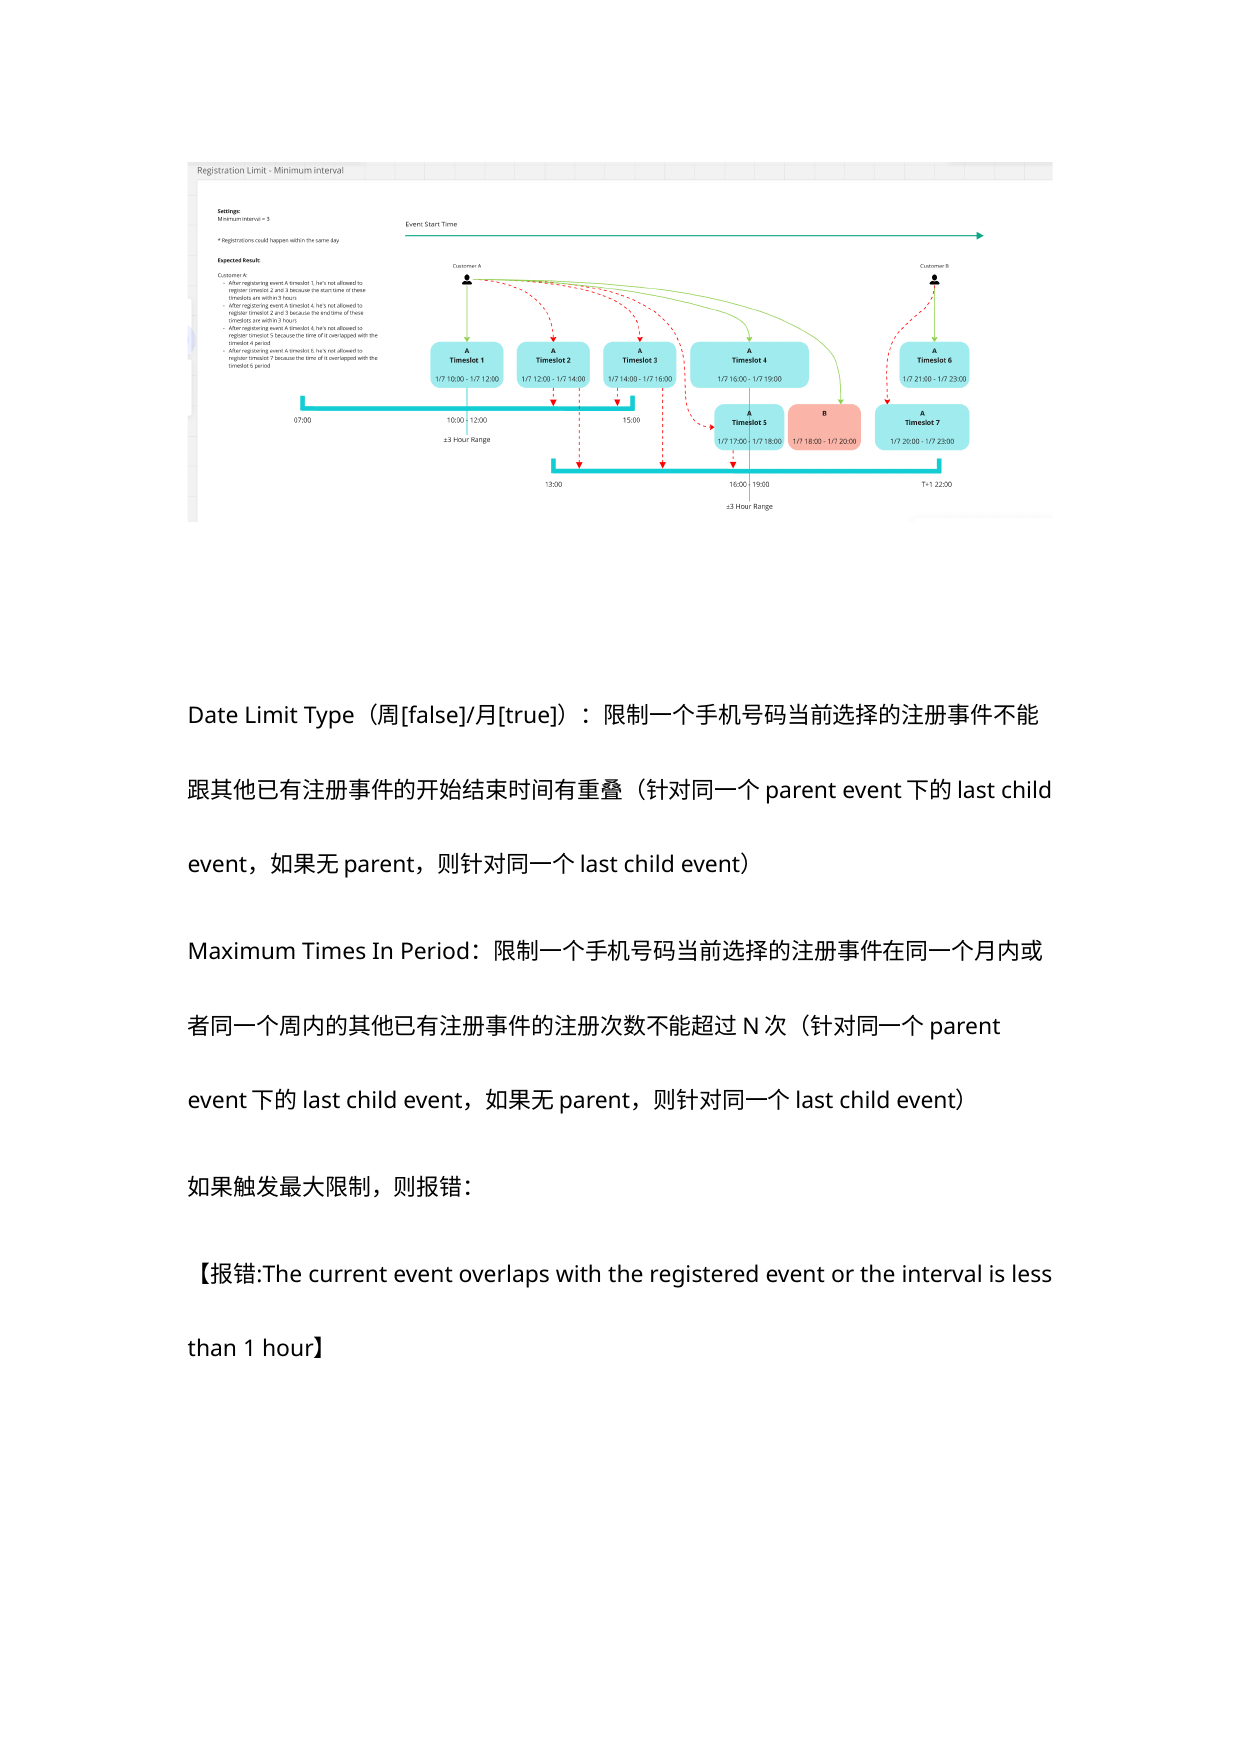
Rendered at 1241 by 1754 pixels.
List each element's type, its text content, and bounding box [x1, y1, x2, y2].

text 【报错:The current event overlaps with the registered event or the interval is less than 1 hour】 [187, 1240, 1053, 1379]
picture [187, 162, 1053, 522]
text Maximum Times In Period：限制一个手机号码当前选择的注册事件在同一个月内或者同一个周内的其他已有注册事件的注册次数不能超过N次（针对同一个parent event下的last child event，如果无parent，则针对同一个last child event） [187, 917, 1053, 1131]
text 如果触发最大限制，则报错： [187, 1153, 1053, 1218]
text Date Limit Type（周[false]/月[true]）：限制一个手机号码当前选择的注册事件不能跟其他已有注册事件的开始结束时间有重叠（针对同一个parent event下的last child event，如果无parent，则针对同一个last child event） [187, 681, 1053, 895]
